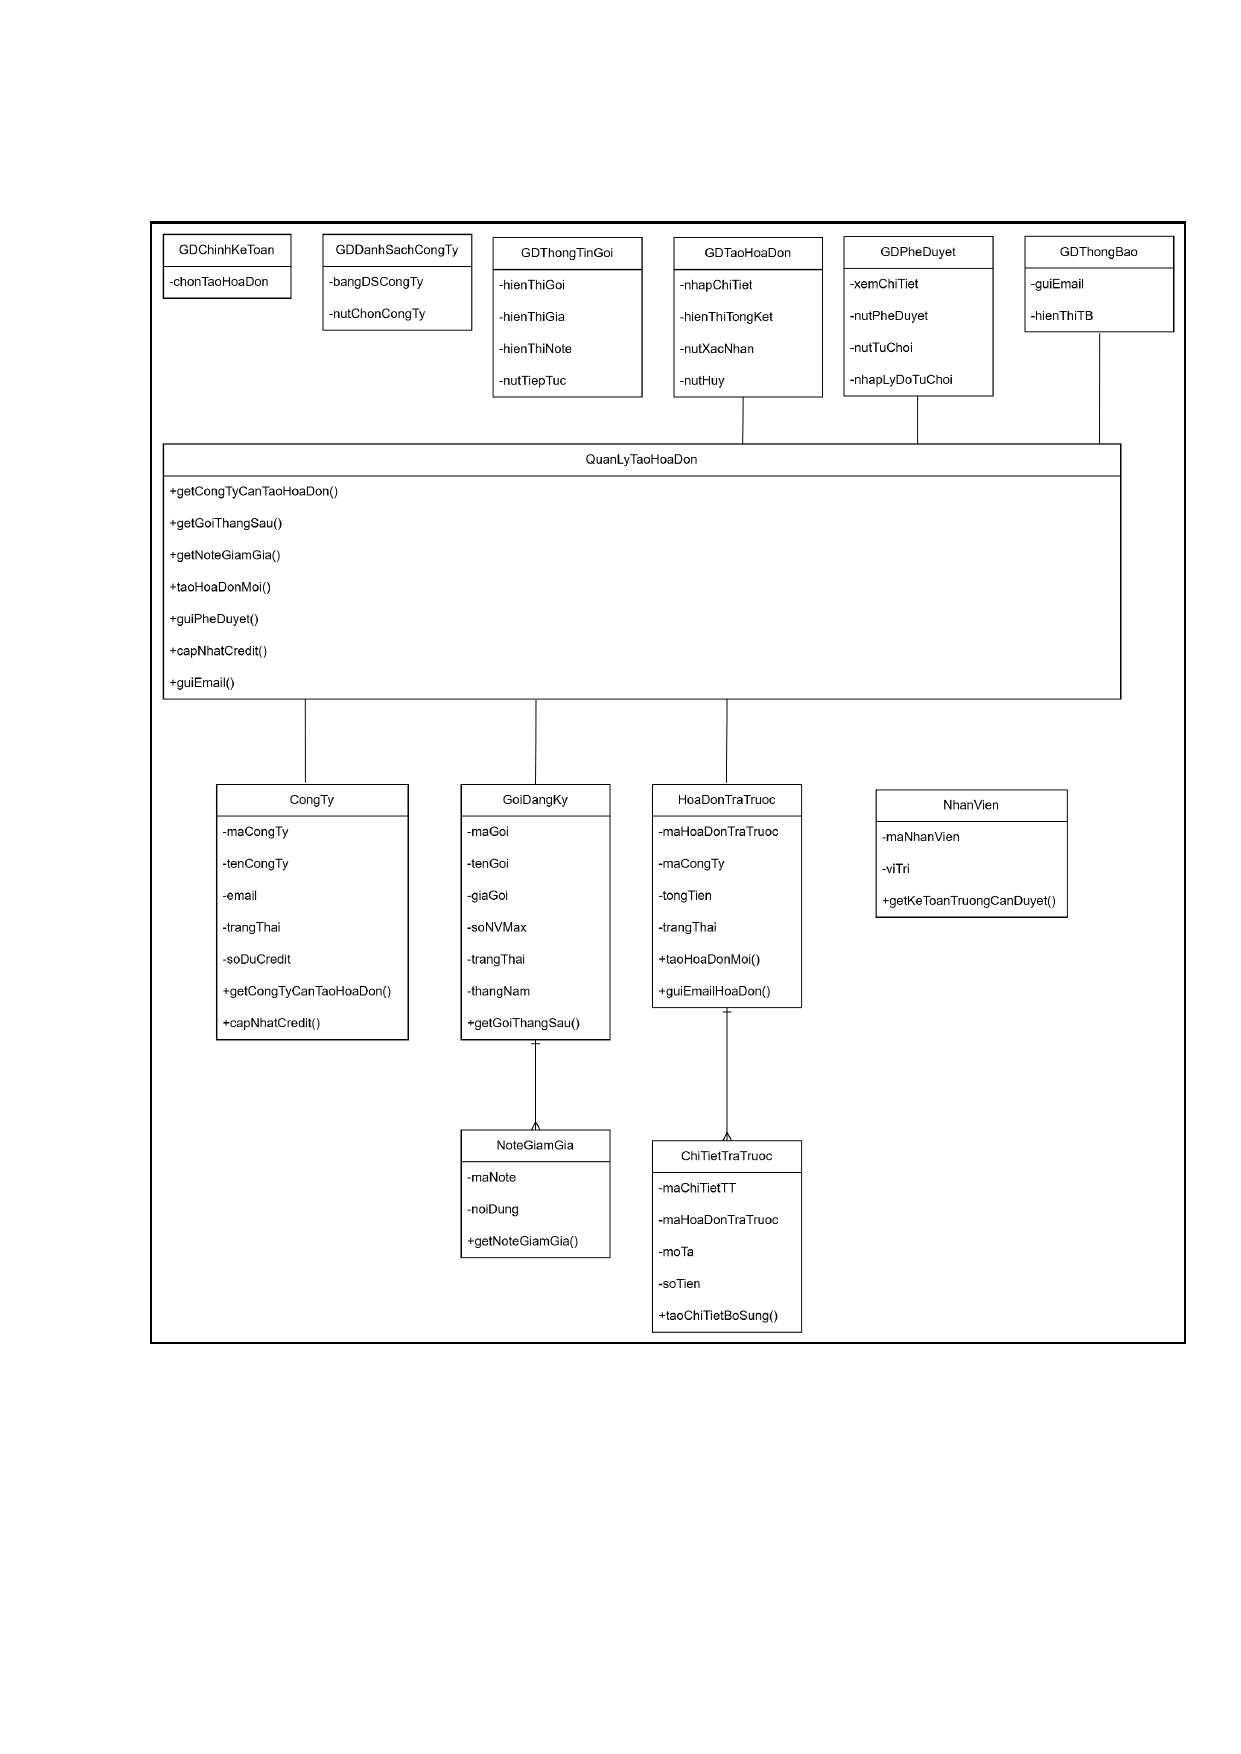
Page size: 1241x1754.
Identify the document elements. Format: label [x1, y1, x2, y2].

picture [152, 224, 1184, 1342]
